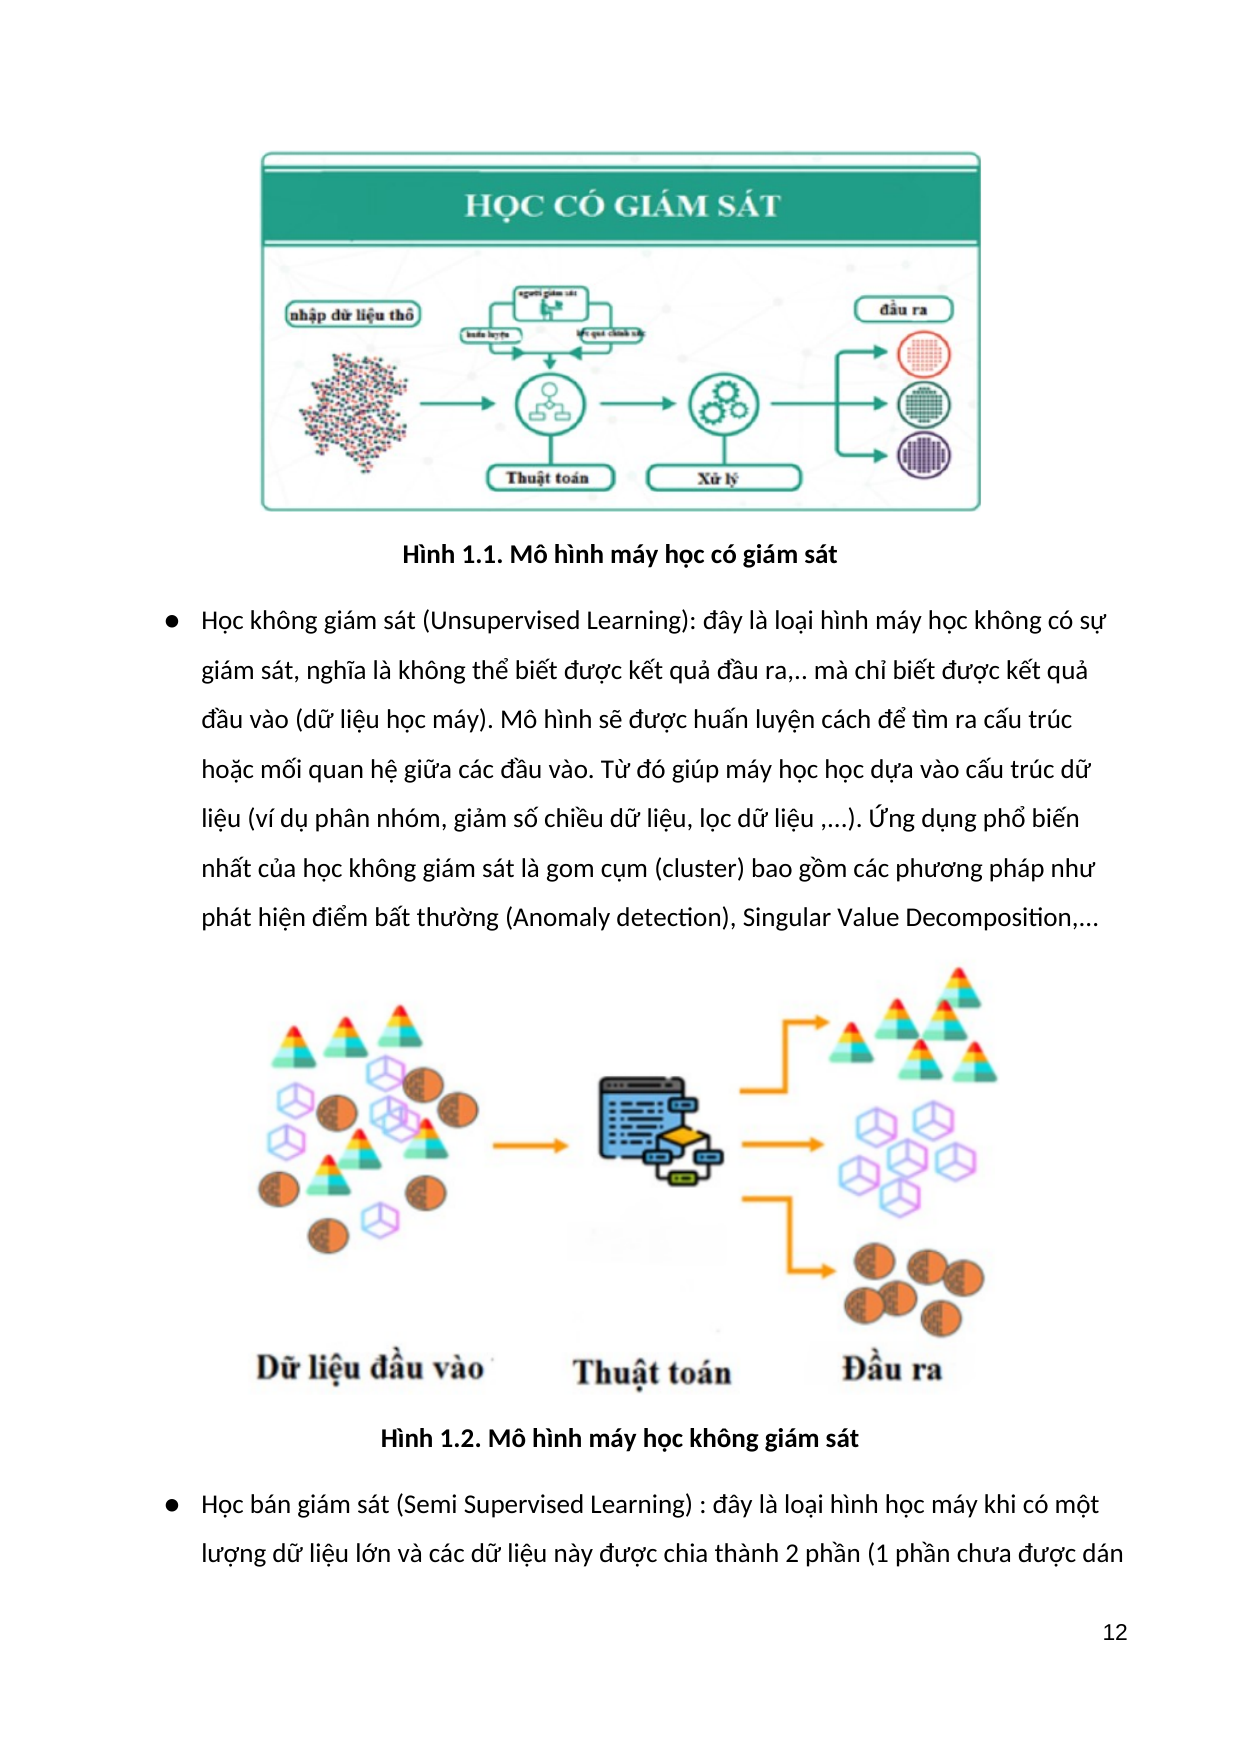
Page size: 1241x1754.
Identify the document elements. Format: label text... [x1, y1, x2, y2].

picture [258, 150, 982, 512]
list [163, 1487, 1128, 1569]
picture [240, 950, 1000, 1395]
text Hình 1.2. Mô hình máy học không giám sát [112, 1421, 1128, 1454]
text Hình 1.1. Mô hình máy học có giám sát [112, 537, 1128, 571]
list Học không giám sát (Unsupervised Learning): đây là loại hình máy học không có sự giám sát, nghĩa là không thể biết được kết quả đầu ra,.. mà chỉ biết được kết quả đầu vào (dữ liệu học máy). Mô hình sẽ được huấn luyện cách để tìm ra cấu trúc hoặc mối quan hệ giữa các đầu vào. Từ đó giúp máy học học dựa vào cấu trúc dữ liệu (ví dụ phân nhóm, giảm số chiều dữ liệu, lọc dữ liệu ,...). Ứng dụng phổ biến nhất của học không giám sát là gom cụm (cluster) bao gồm các phương pháp như phát hiện điểm bất thường (Anomaly detection), Singular Value Decomposition,... [163, 603, 1128, 933]
